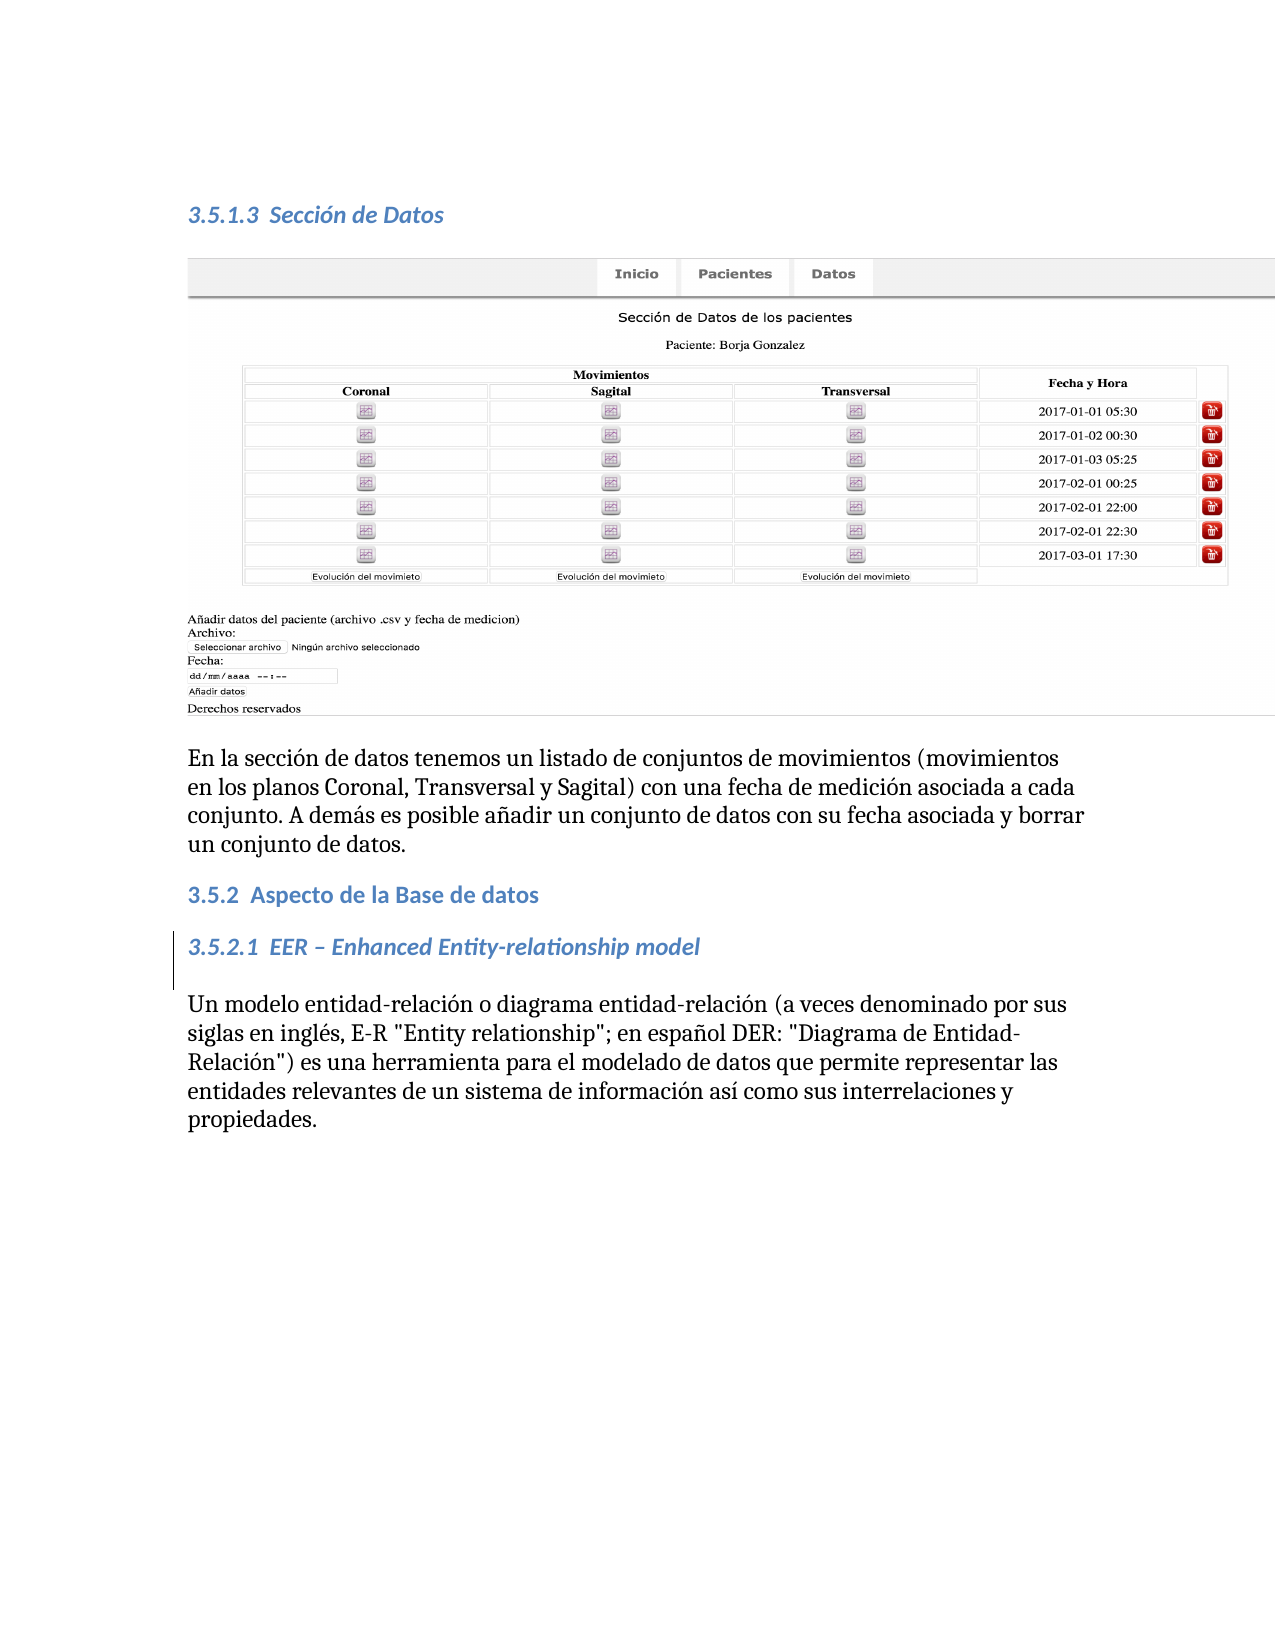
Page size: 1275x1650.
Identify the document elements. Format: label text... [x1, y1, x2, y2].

picture [187, 258, 1275, 716]
subtitle 3.5.2.1 EER – Enhanced Entity-relationship model [187, 931, 1087, 962]
text En la sección de datos tenemos un listado de conjuntos de movimientos (movimientos en los planos Coronal, Transversal y Sagital) con una fecha de medición asociada a cada conjunto. A demás es posible añadir un conjunto de datos con su fecha asociada y borrar un conjunto de datos. [187, 744, 1087, 859]
text Un modelo entidad-relación o diagrama entidad-relación (a veces denominado por sus siglas en inglés, E-R "Entity relationship"; en español DER: "Diagrama de Entidad-Relación") es una herramienta para el modelado de datos que permite representar las entidades relevantes de un sistema de información así como sus interrelaciones y propiedades. [187, 990, 1087, 1134]
subtitle 3.5.2 Aspecto de la Base de datos [187, 880, 1087, 910]
subtitle 3.5.1.3 Sección de Datos [187, 199, 1087, 230]
